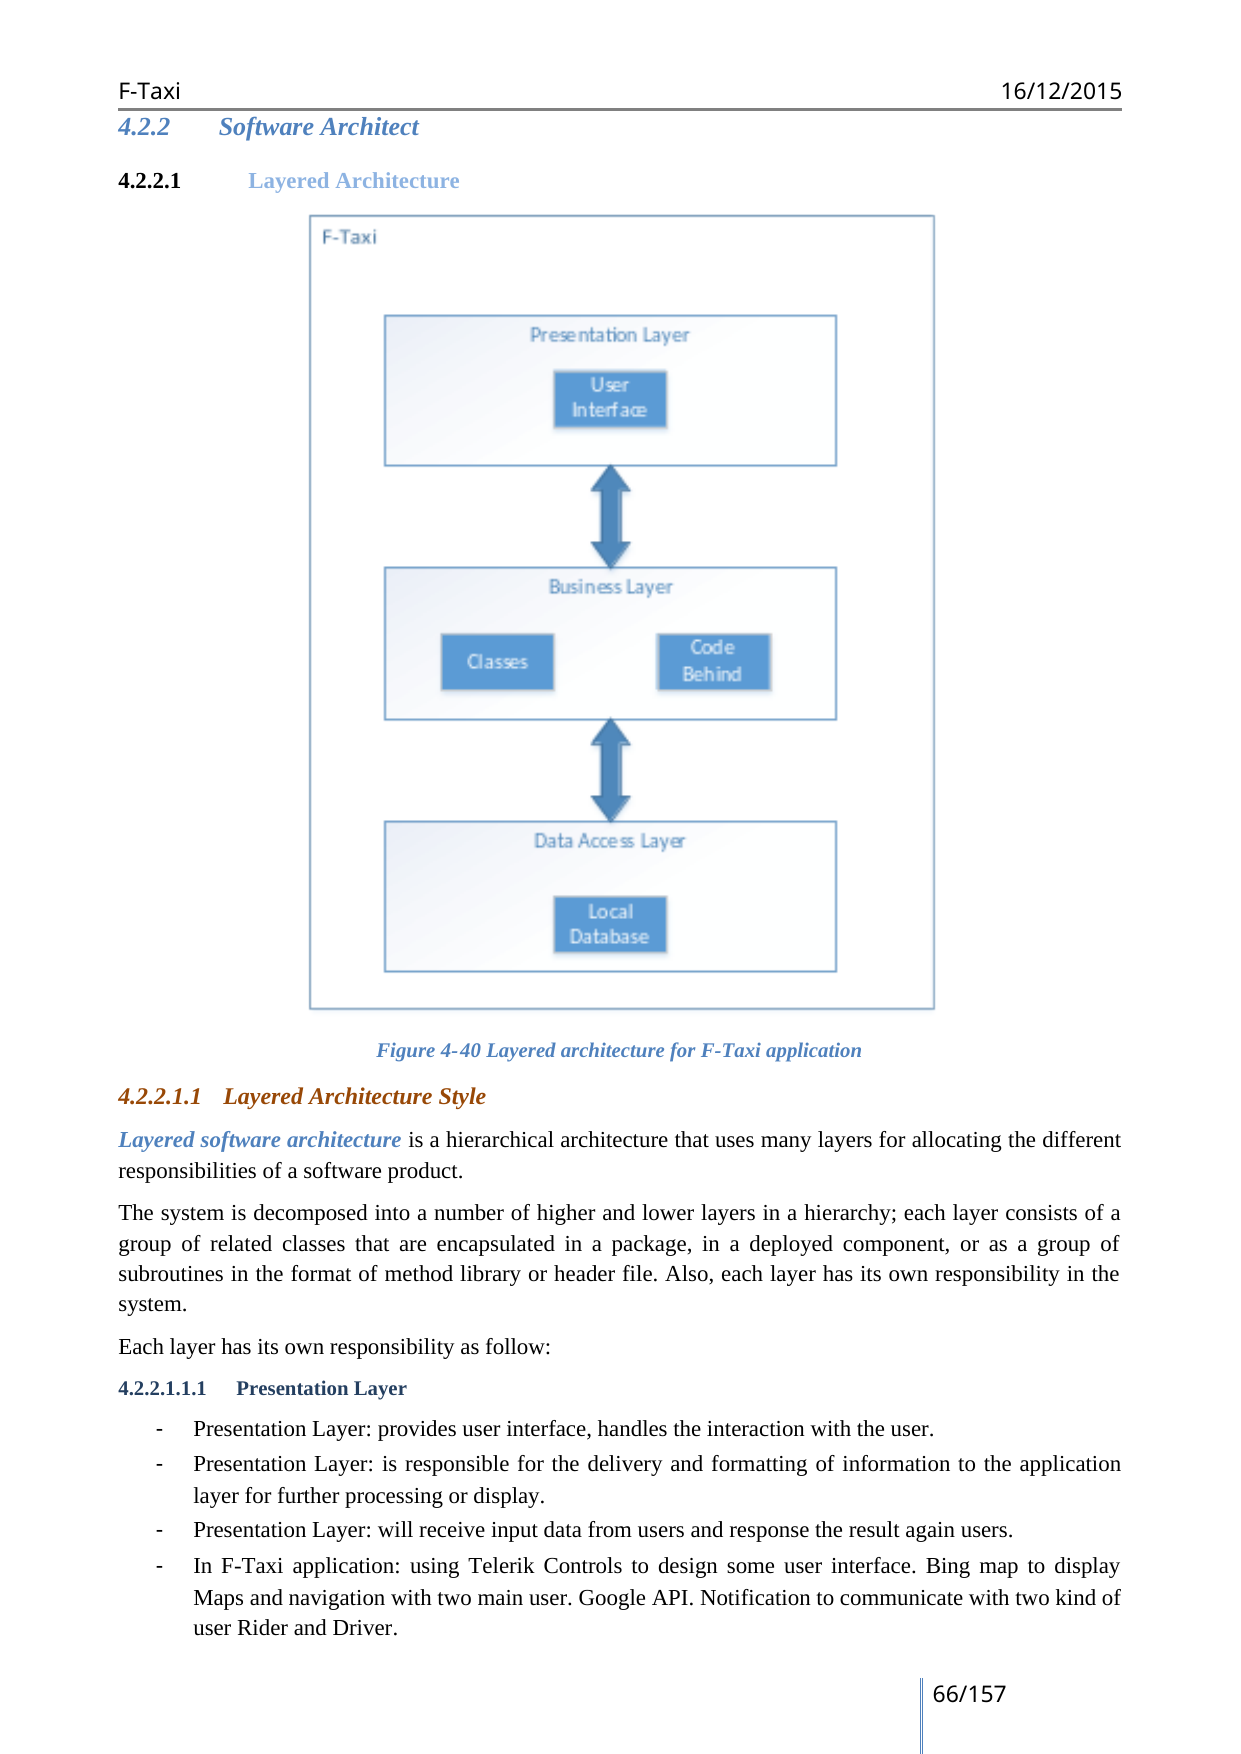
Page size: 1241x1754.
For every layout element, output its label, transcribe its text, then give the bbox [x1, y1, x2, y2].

subtitle Presentation Layer [118, 1376, 1122, 1399]
text Layered software architecture is a hierarchical architecture that uses many layers for allocating the different responsibilities of a software product. [118, 1127, 1122, 1183]
subtitle Software Architect [118, 111, 1122, 141]
list In F-Taxi application: using Telerik Controls to design some user interface. Bing map to display Maps and navigation with two main user. Google API. Notification to communicate with two kind of user Rider and Driver. [156, 1549, 1122, 1640]
subtitle Layered Architecture [118, 167, 1122, 193]
list Presentation Layer: will receive input data from users and response the result again users. [156, 1513, 1122, 1544]
text The system is decomposed into a number of higher and lower layers in a hierarchy; each layer consists of a group of related classes that are encapsulated in a package, in a deployed component, or as a group of subroutines in the format of method library or header file. Also, each layer has its own responsibility in the system. [118, 1199, 1122, 1316]
text Each layer has its own responsibility as follow: [118, 1333, 1122, 1359]
list Presentation Layer: provides user interface, handles the interaction with the user. [156, 1411, 1122, 1443]
subtitle Layered Architecture Style [118, 1082, 1122, 1110]
list Presentation Layer: is responsible for the delivery and formatting of information to the application layer for further processing or display. [156, 1447, 1122, 1509]
